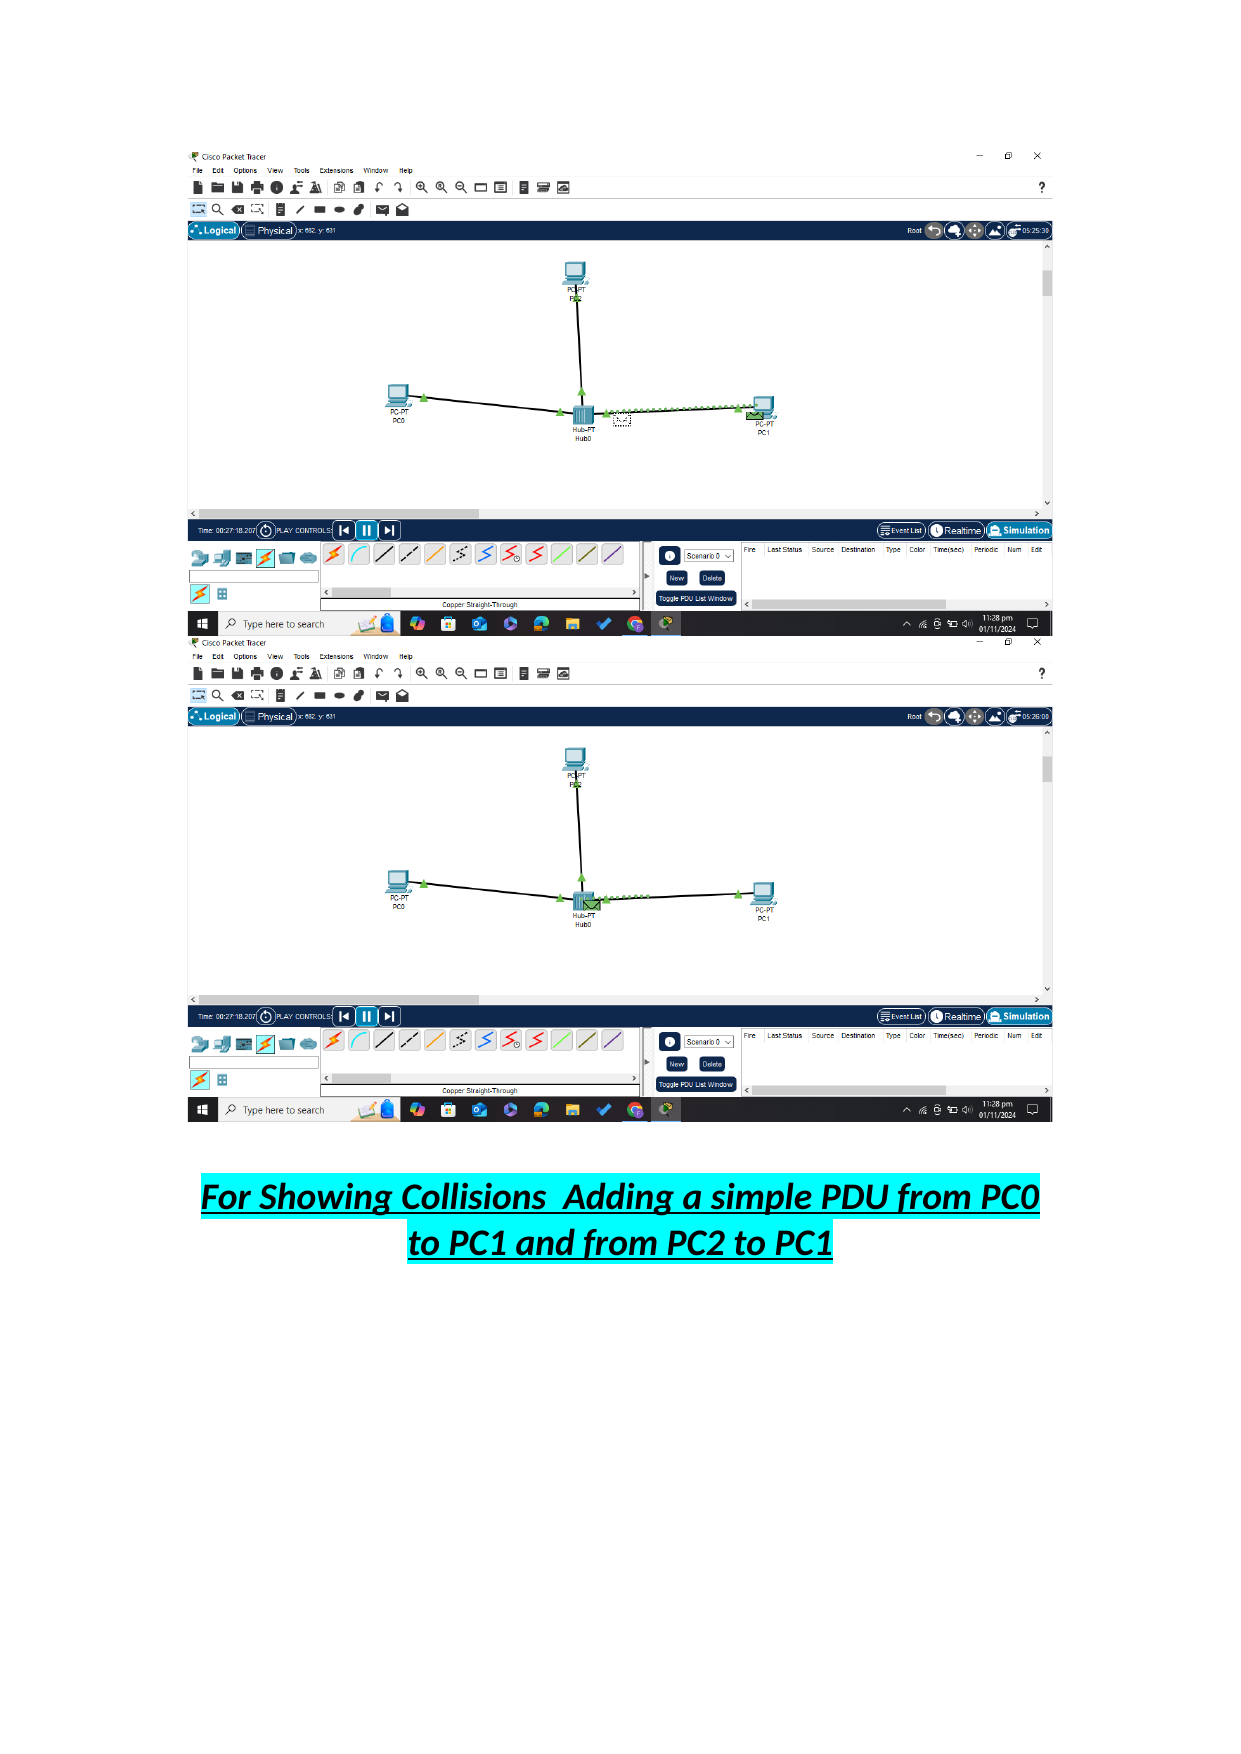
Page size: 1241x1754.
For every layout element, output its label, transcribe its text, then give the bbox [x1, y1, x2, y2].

text For Showing Collisions Adding a simple PDU from PC0 to PC1 and from PC2 to PC1 [833, 1173, 1053, 1264]
picture [187, 150, 1053, 1122]
text For Showing Collisions Adding a simple PDU from PC0 to PC1 and from PC2 to PC1 [187, 1173, 407, 1264]
picture [1007, 1013, 1034, 1019]
picture [1007, 527, 1034, 533]
